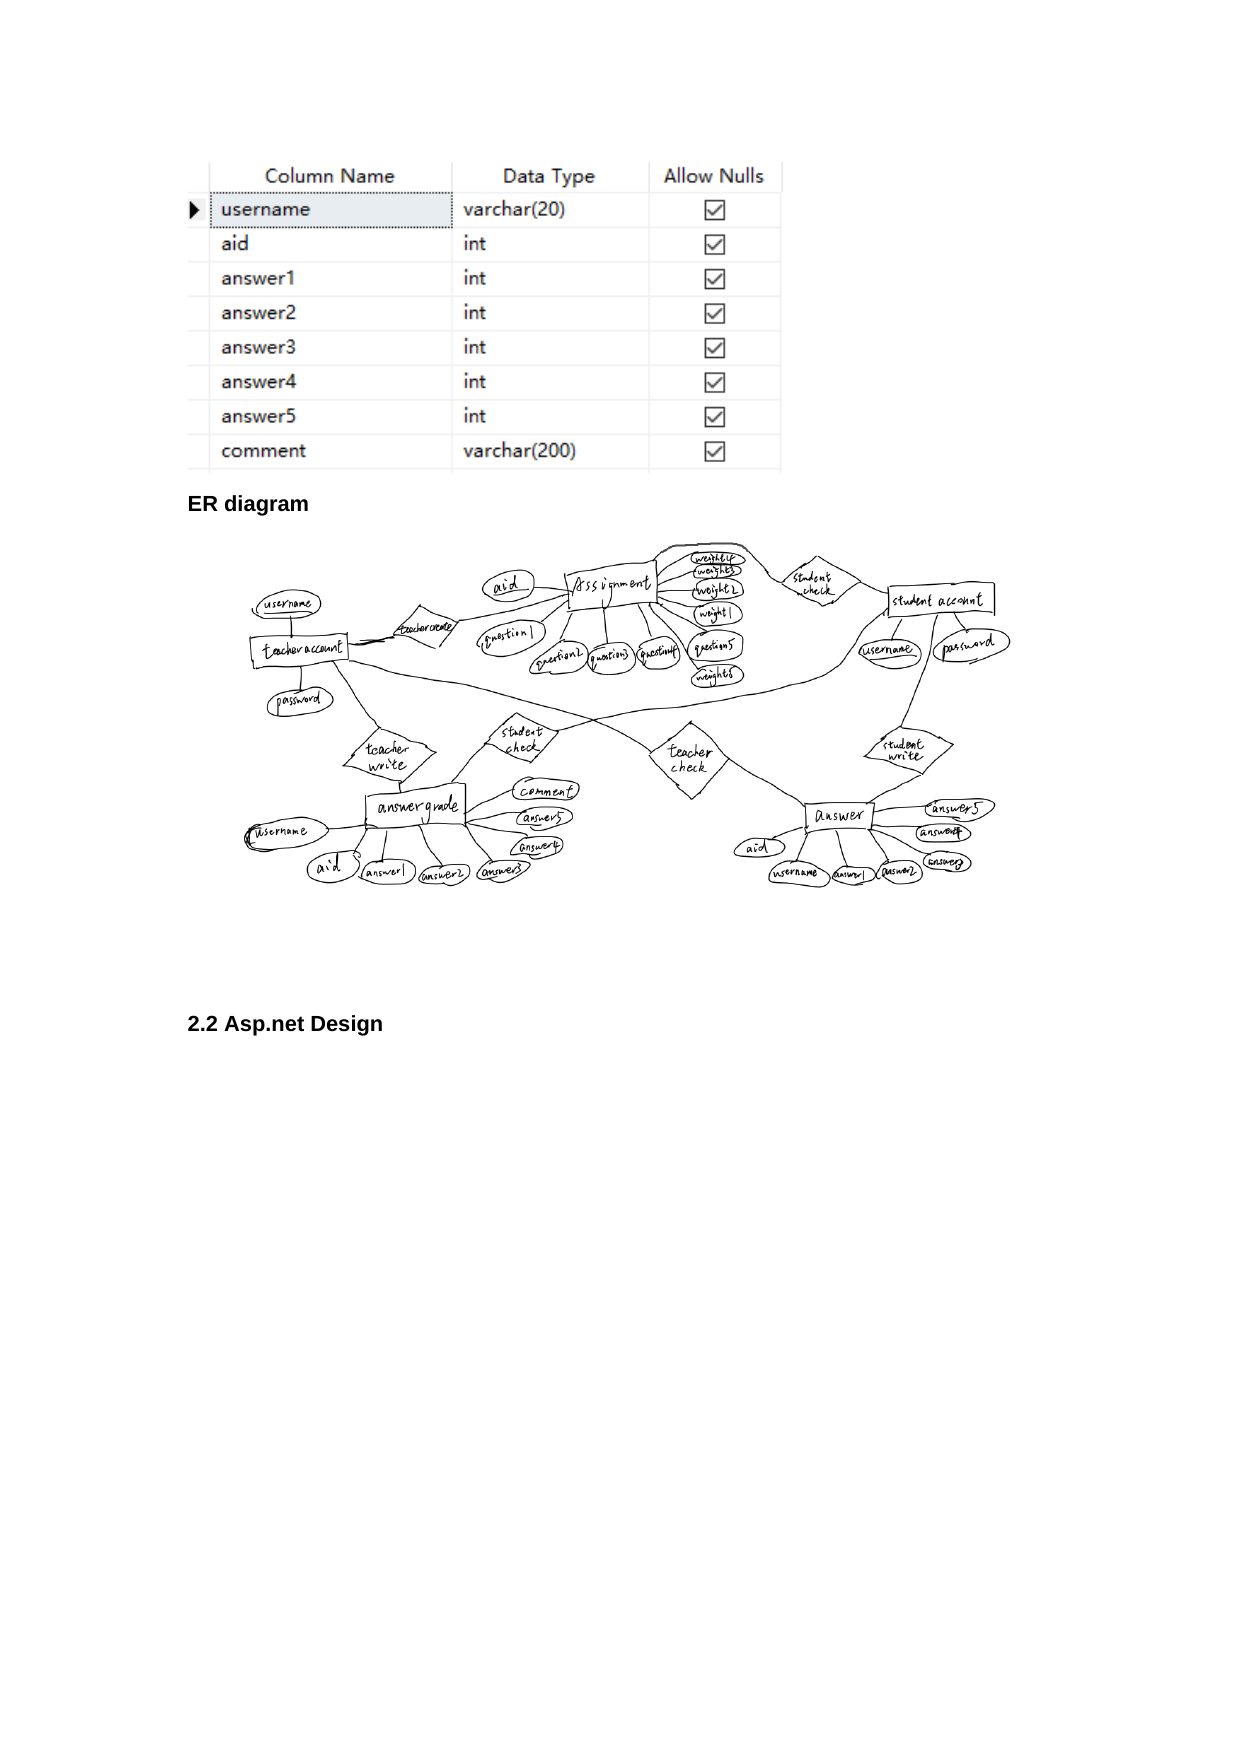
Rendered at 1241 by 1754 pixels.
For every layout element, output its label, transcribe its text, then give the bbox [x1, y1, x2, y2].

list Asp.net Design [187, 1007, 1053, 1039]
picture [187, 519, 1053, 948]
list ER diagram [187, 487, 1053, 519]
picture [187, 162, 791, 473]
